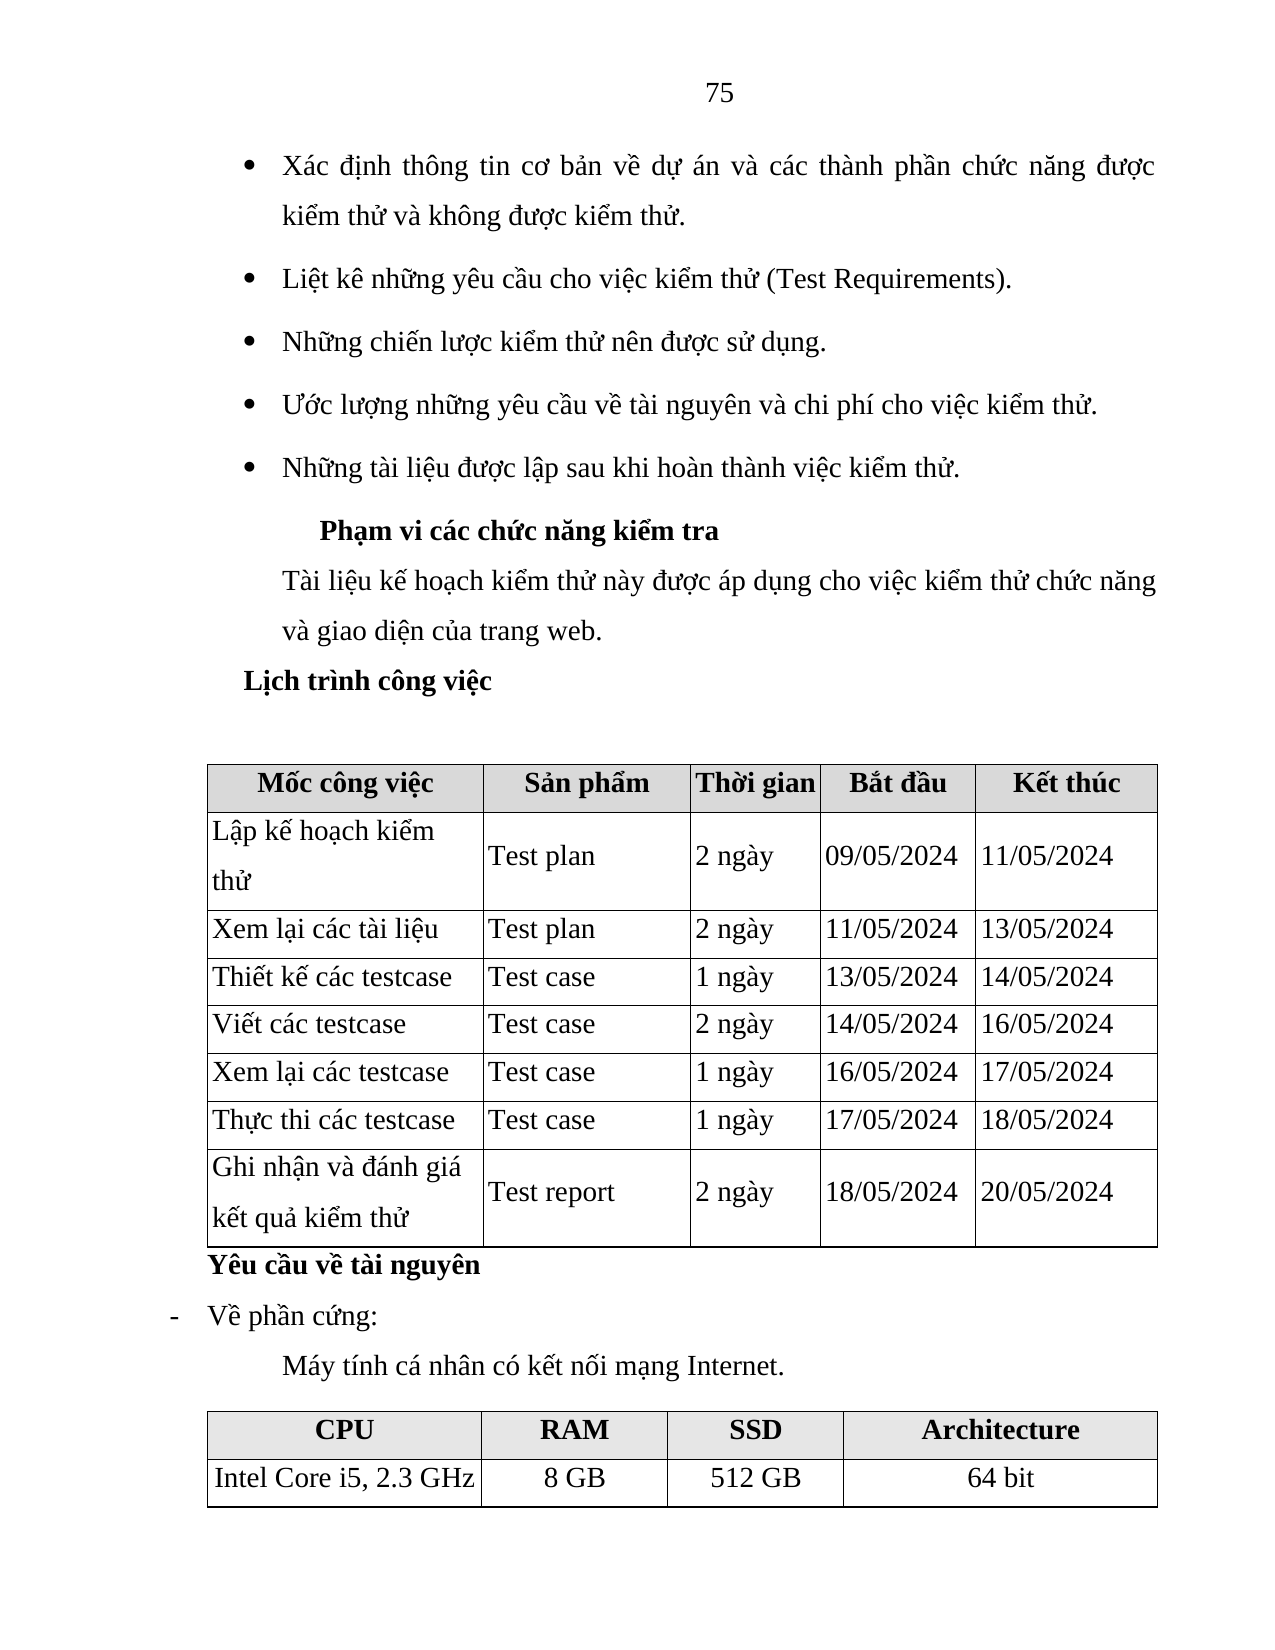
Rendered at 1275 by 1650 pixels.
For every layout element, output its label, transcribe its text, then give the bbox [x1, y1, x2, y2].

table_cell 11/05/2024 [976, 813, 1157, 910]
table_cell Lập kế hoạch kiểm thử [208, 813, 483, 910]
text Phạm vi các chức năng kiểm tra [244, 513, 1157, 546]
table_cell Thực thi các testcase [208, 1102, 483, 1148]
table_cell 1 ngày [691, 1102, 820, 1148]
table_cell 09/05/2024 [821, 813, 975, 910]
table_cell 13/05/2024 [976, 911, 1157, 958]
table_header Bắt đầu [821, 765, 975, 812]
table_header RAM [482, 1412, 667, 1459]
table_cell 14/05/2024 [821, 1006, 975, 1053]
table_cell 17/05/2024 [976, 1054, 1157, 1101]
table_cell Test plan [484, 813, 690, 910]
table_cell Viết các testcase [208, 1006, 483, 1053]
table_header Mốc công việc [208, 765, 483, 812]
table_header Sản phẩm [484, 765, 690, 812]
table_cell Ghi nhận và đánh giá kết quả kiểm thử [208, 1150, 483, 1246]
table_cell 11/05/2024 [821, 911, 975, 958]
text Yêu cầu về tài nguyên [207, 1248, 1157, 1281]
table_header CPU [208, 1412, 481, 1459]
table_cell 14/05/2024 [976, 959, 1157, 1005]
table_cell Thiết kế các testcase [208, 959, 483, 1005]
table_cell Test case [484, 1006, 690, 1053]
table_cell Test case [484, 1054, 690, 1101]
table_cell Test case [484, 1102, 690, 1148]
table_cell 18/05/2024 [976, 1102, 1157, 1148]
subtitle Ước lượng những yêu cầu về tài nguyên và chi phí cho việc kiểm thử. [244, 387, 1157, 420]
table_cell 2 ngày [691, 813, 820, 910]
list Về phần cứng: [169, 1298, 1157, 1331]
table_header Architecture [844, 1412, 1157, 1459]
table_cell 1 ngày [691, 959, 820, 1005]
table_cell 512 GB [668, 1460, 843, 1506]
table_cell 2 ngày [691, 1006, 820, 1053]
table_cell 2 ngày [691, 1150, 820, 1246]
table_header Thời gian [691, 765, 820, 812]
table_cell 16/05/2024 [976, 1006, 1157, 1053]
table_cell 8 GB [482, 1460, 667, 1506]
table_cell 2 ngày [691, 911, 820, 958]
subtitle Xác định thông tin cơ bản về dự án và các thành phần chức năng được kiểm thử và không được kiểm thử. [244, 148, 1157, 232]
subtitle Liệt kê những yêu cầu cho việc kiểm thử (Test Requirements). [244, 261, 1157, 294]
table_cell 16/05/2024 [821, 1054, 975, 1101]
subtitle Những tài liệu được lập sau khi hoàn thành việc kiểm thử. [244, 450, 1157, 483]
subtitle Những chiến lược kiểm thử nên được sử dụng. [244, 324, 1157, 357]
table_header Kết thúc [976, 765, 1157, 812]
table_cell 17/05/2024 [821, 1102, 975, 1148]
table_cell Test report [484, 1150, 690, 1246]
table_cell Xem lại các tài liệu [208, 911, 483, 958]
table_cell Test case [484, 959, 690, 1005]
subtitle Máy tính cá nhân có kết nối mạng Internet. [207, 1348, 1157, 1382]
table_cell 1 ngày [691, 1054, 820, 1101]
table_cell 20/05/2024 [976, 1150, 1157, 1246]
table_cell Xem lại các testcase [208, 1054, 483, 1101]
table_cell 18/05/2024 [821, 1150, 975, 1246]
text Tài liệu kế hoạch kiểm thử này được áp dụng cho việc kiểm thử chức năng và giao diện của trang web. [282, 563, 1157, 647]
table_cell Test plan [484, 911, 690, 958]
text Lịch trình công việc [207, 663, 1157, 697]
table_cell Intel Core i5, 2.3 GHz [208, 1460, 481, 1506]
table_cell 64 bit [844, 1460, 1157, 1506]
table_header SSD [668, 1412, 843, 1459]
table_cell 13/05/2024 [821, 959, 975, 1005]
